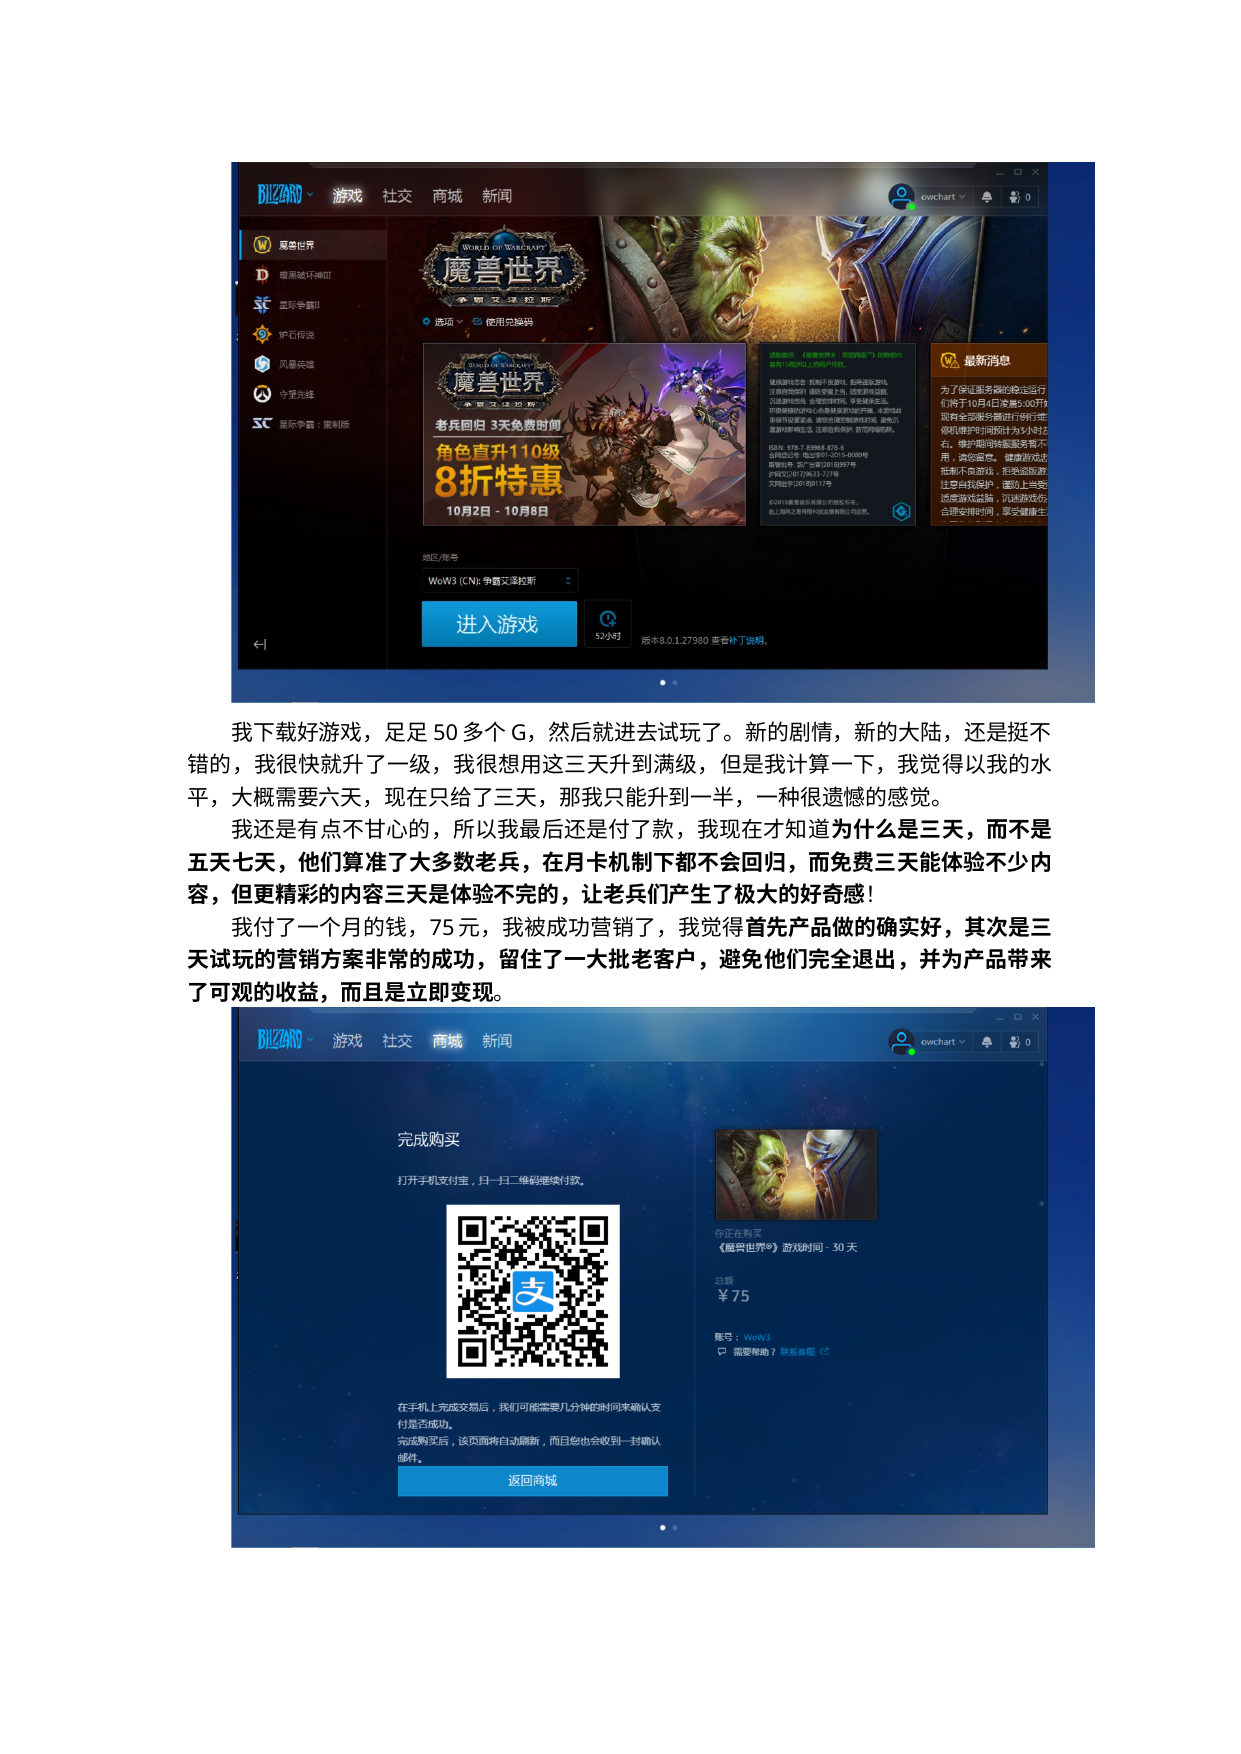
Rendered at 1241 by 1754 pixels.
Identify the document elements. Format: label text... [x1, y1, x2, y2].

text 我还是有点不甘心的，所以我最后还是付了款，我现在才知道为什么是三天，而不是五天七天，他们算准了大多数老兵，在月卡机制下都不会回归，而免费三天能体验不少内容，但更精彩的内容三天是体验不完的，让老兵们产生了极大的好奇感！ [187, 812, 1053, 909]
text 我付了一个月的钱，75元，我被成功营销了，我觉得首先产品做的确实好，其次是三天试玩的营销方案非常的成功，留住了一大批老客户，避免他们完全退出，并为产品带来了可观的收益，而且是立即变现。 [187, 909, 1053, 1007]
picture [231, 162, 1095, 703]
text 我下载好游戏，足足50多个G，然后就进去试玩了。新的剧情，新的大陆，还是挺不错的，我很快就升了一级，我很想用这三天升到满级，但是我计算一下，我觉得以我的水平，大概需要六天，现在只给了三天，那我只能升到一半，一种很遗憾的感觉。 [187, 714, 1053, 812]
picture [231, 1007, 1095, 1548]
